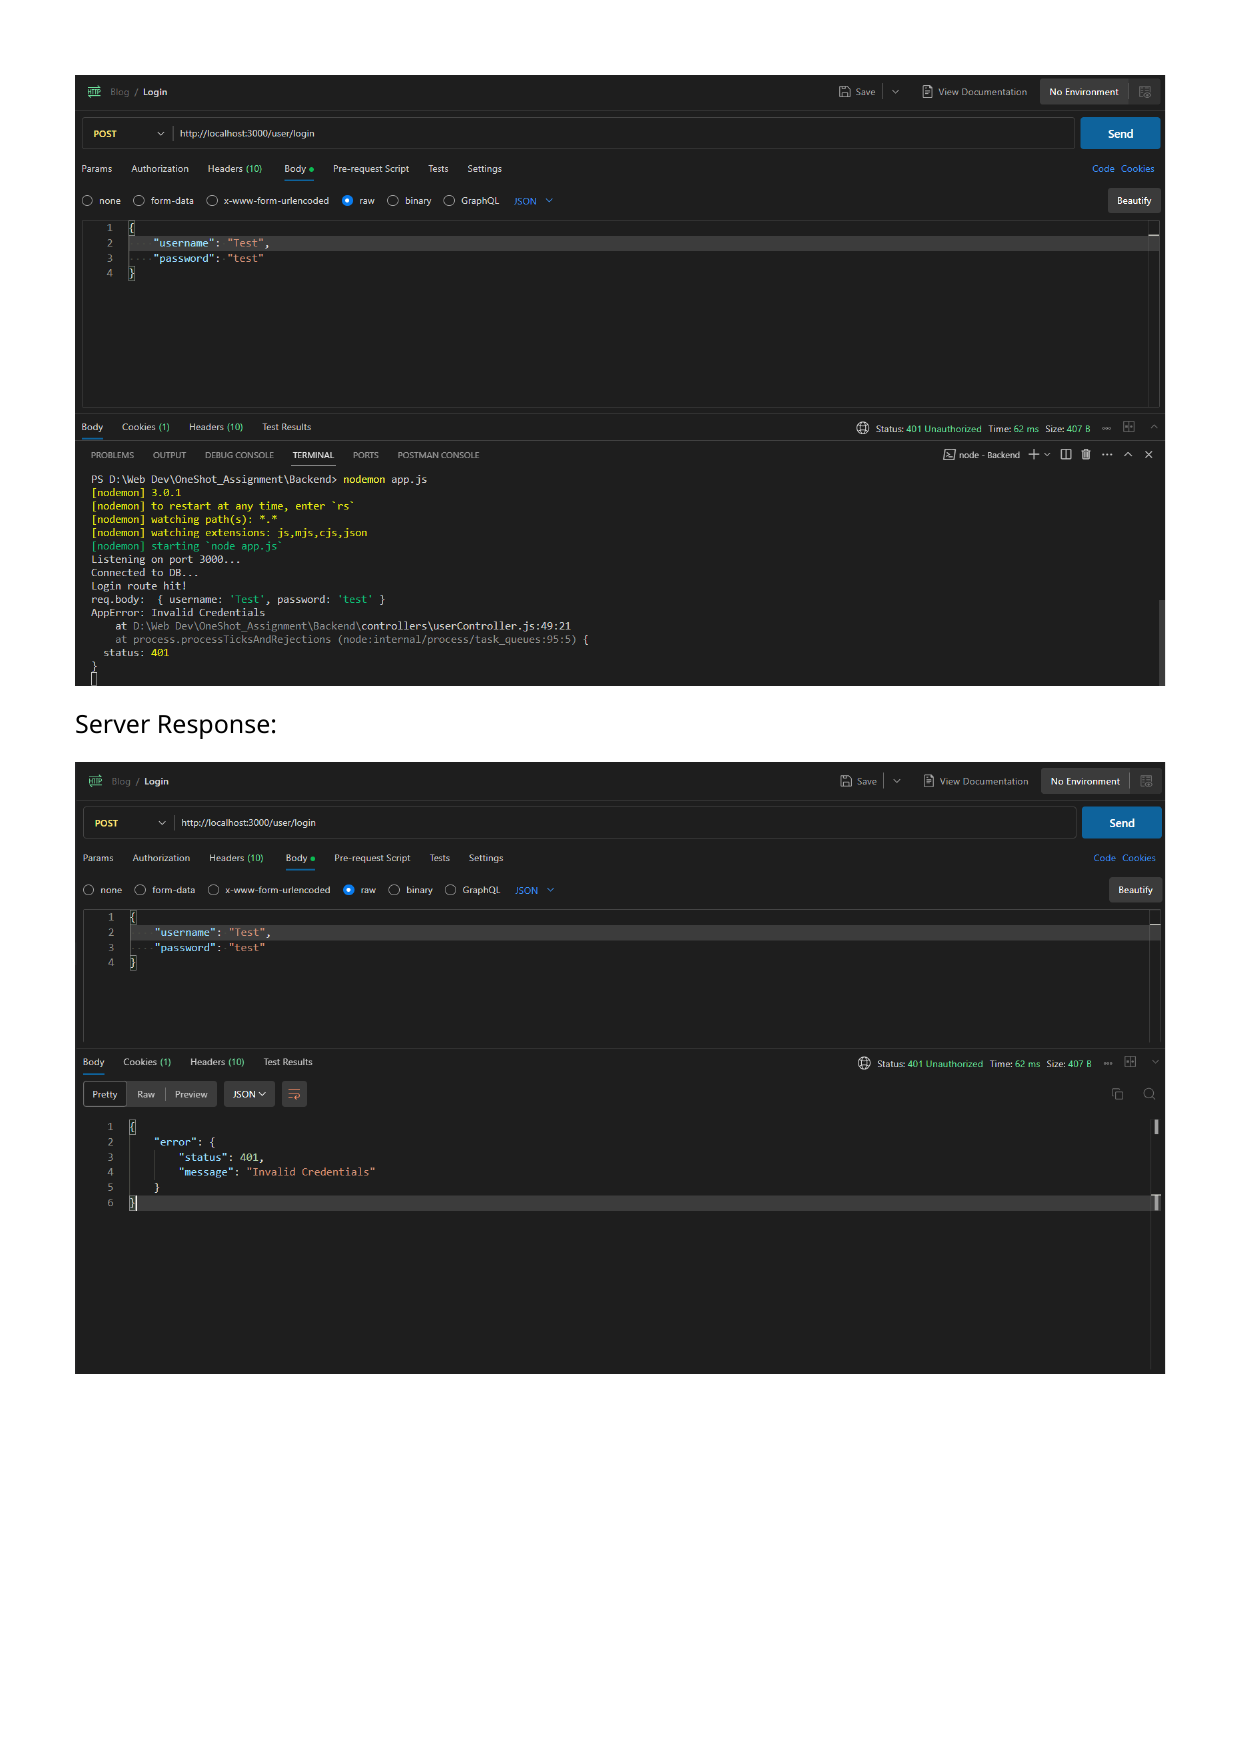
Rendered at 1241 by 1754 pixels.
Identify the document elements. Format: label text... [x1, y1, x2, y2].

text Server Response: [75, 707, 1165, 741]
picture [75, 762, 1166, 1374]
picture [75, 75, 1166, 686]
